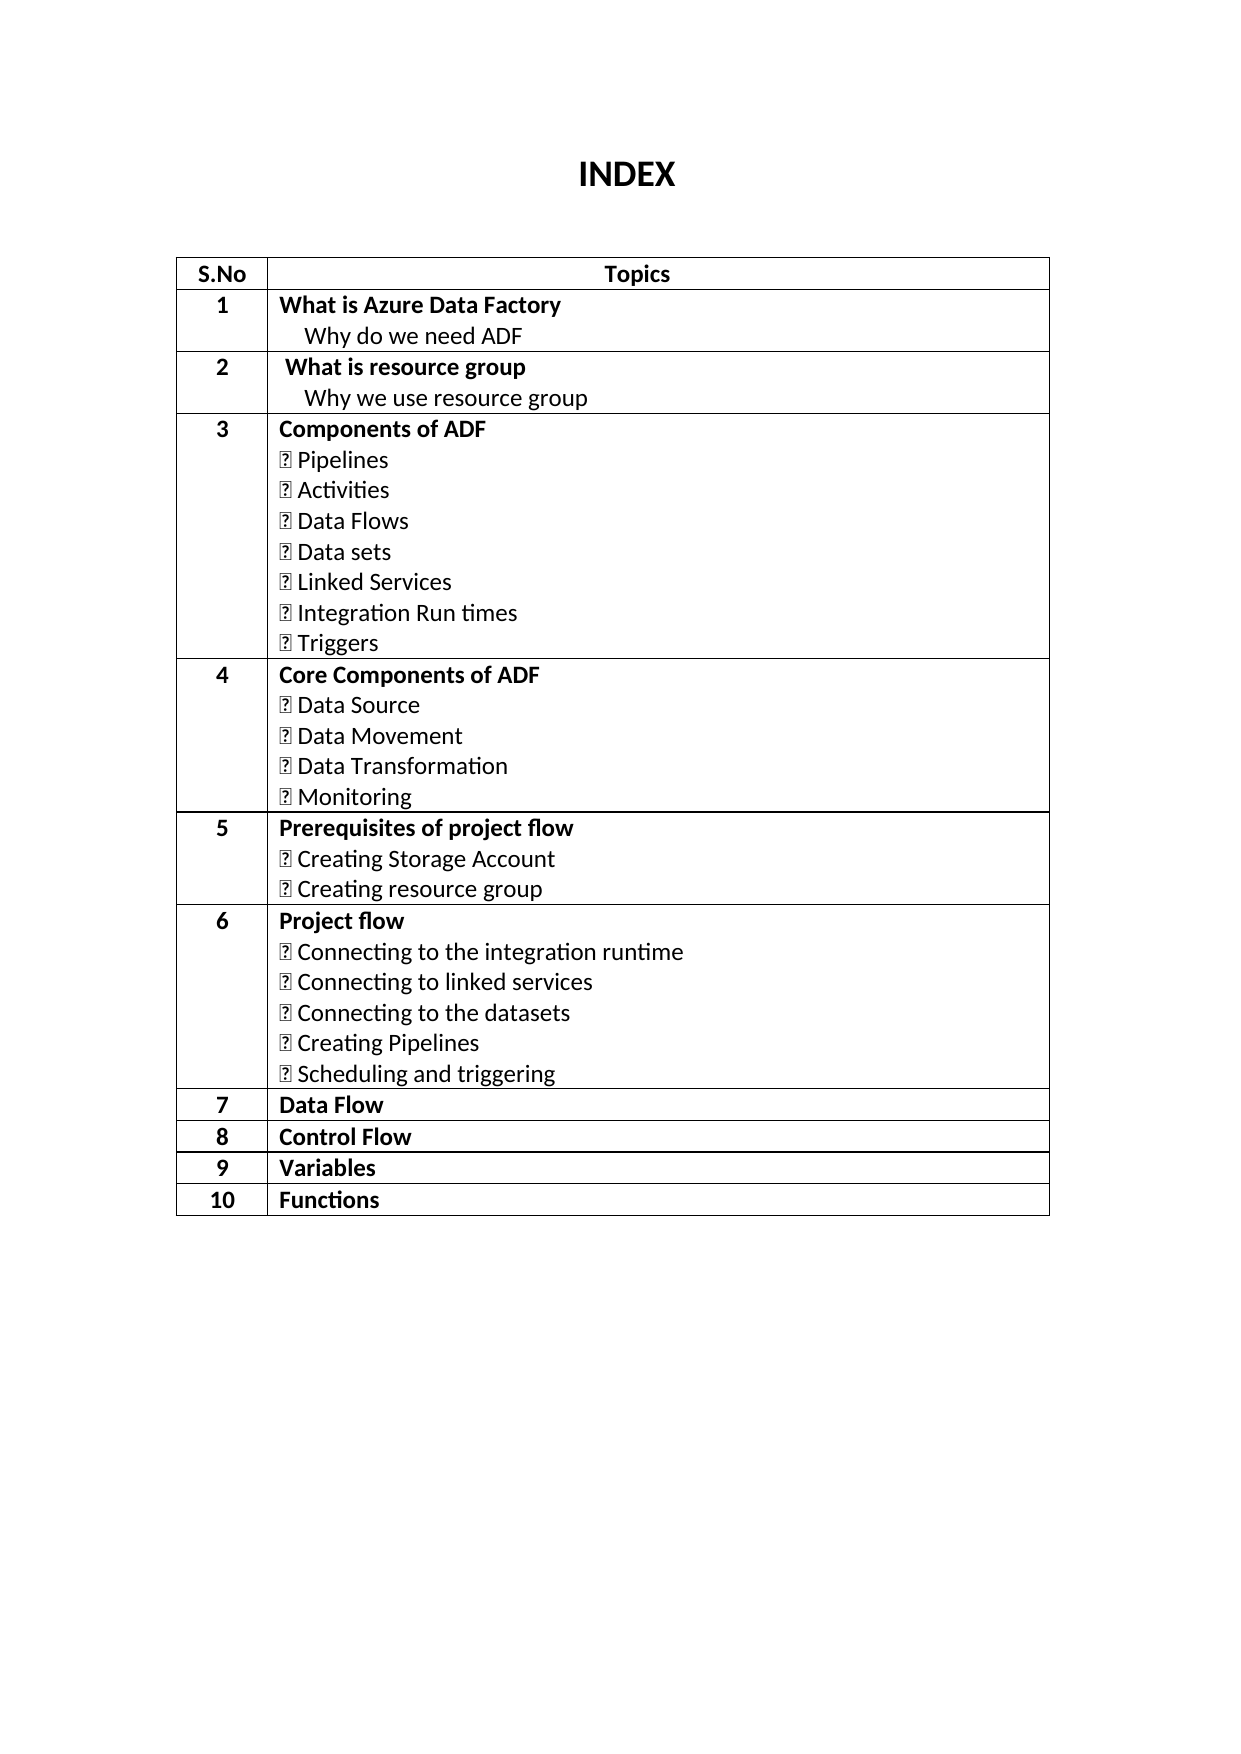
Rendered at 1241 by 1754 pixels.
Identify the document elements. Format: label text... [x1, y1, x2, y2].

table_cell 8 [177, 1121, 267, 1151]
table_header Topics [268, 258, 1049, 288]
table_cell 4 [177, 659, 267, 811]
table_cell 5 [177, 813, 267, 904]
table_cell What is Azure Data Factory Why do we need ADF [268, 290, 1049, 351]
table_cell Variables [268, 1153, 1049, 1183]
table_cell Core Components of ADF  Data Source  Data Movement  Data Transformation  Monitoring [268, 659, 1049, 811]
table_cell Prerequisites of project flow  Creating Storage Account  Creating resource group [268, 813, 1049, 904]
table_cell 10 [177, 1184, 267, 1214]
table_cell Functions [268, 1184, 1049, 1214]
table_cell Components of ADF  Pipelines  Activities  Data Flows  Data sets  Linked Services  Integration Run times  Triggers [268, 414, 1049, 658]
table_cell 2 [177, 352, 267, 413]
table_cell Project flow  Connecting to the integration runtime  Connecting to linked services  Connecting to the datasets  Creating Pipelines  Scheduling and triggering [268, 905, 1049, 1088]
table_cell 9 [177, 1153, 267, 1183]
table_cell Data Flow [268, 1089, 1049, 1120]
table_cell Control Flow [268, 1121, 1049, 1151]
text INDEX [187, 150, 1053, 196]
table_cell 1 [177, 290, 267, 351]
table_cell 3 [177, 414, 267, 658]
table_header S.No [177, 258, 267, 288]
table_cell 6 [177, 905, 267, 1088]
table_cell 7 [177, 1089, 267, 1120]
table_cell What is resource group Why we use resource group [268, 352, 1049, 413]
